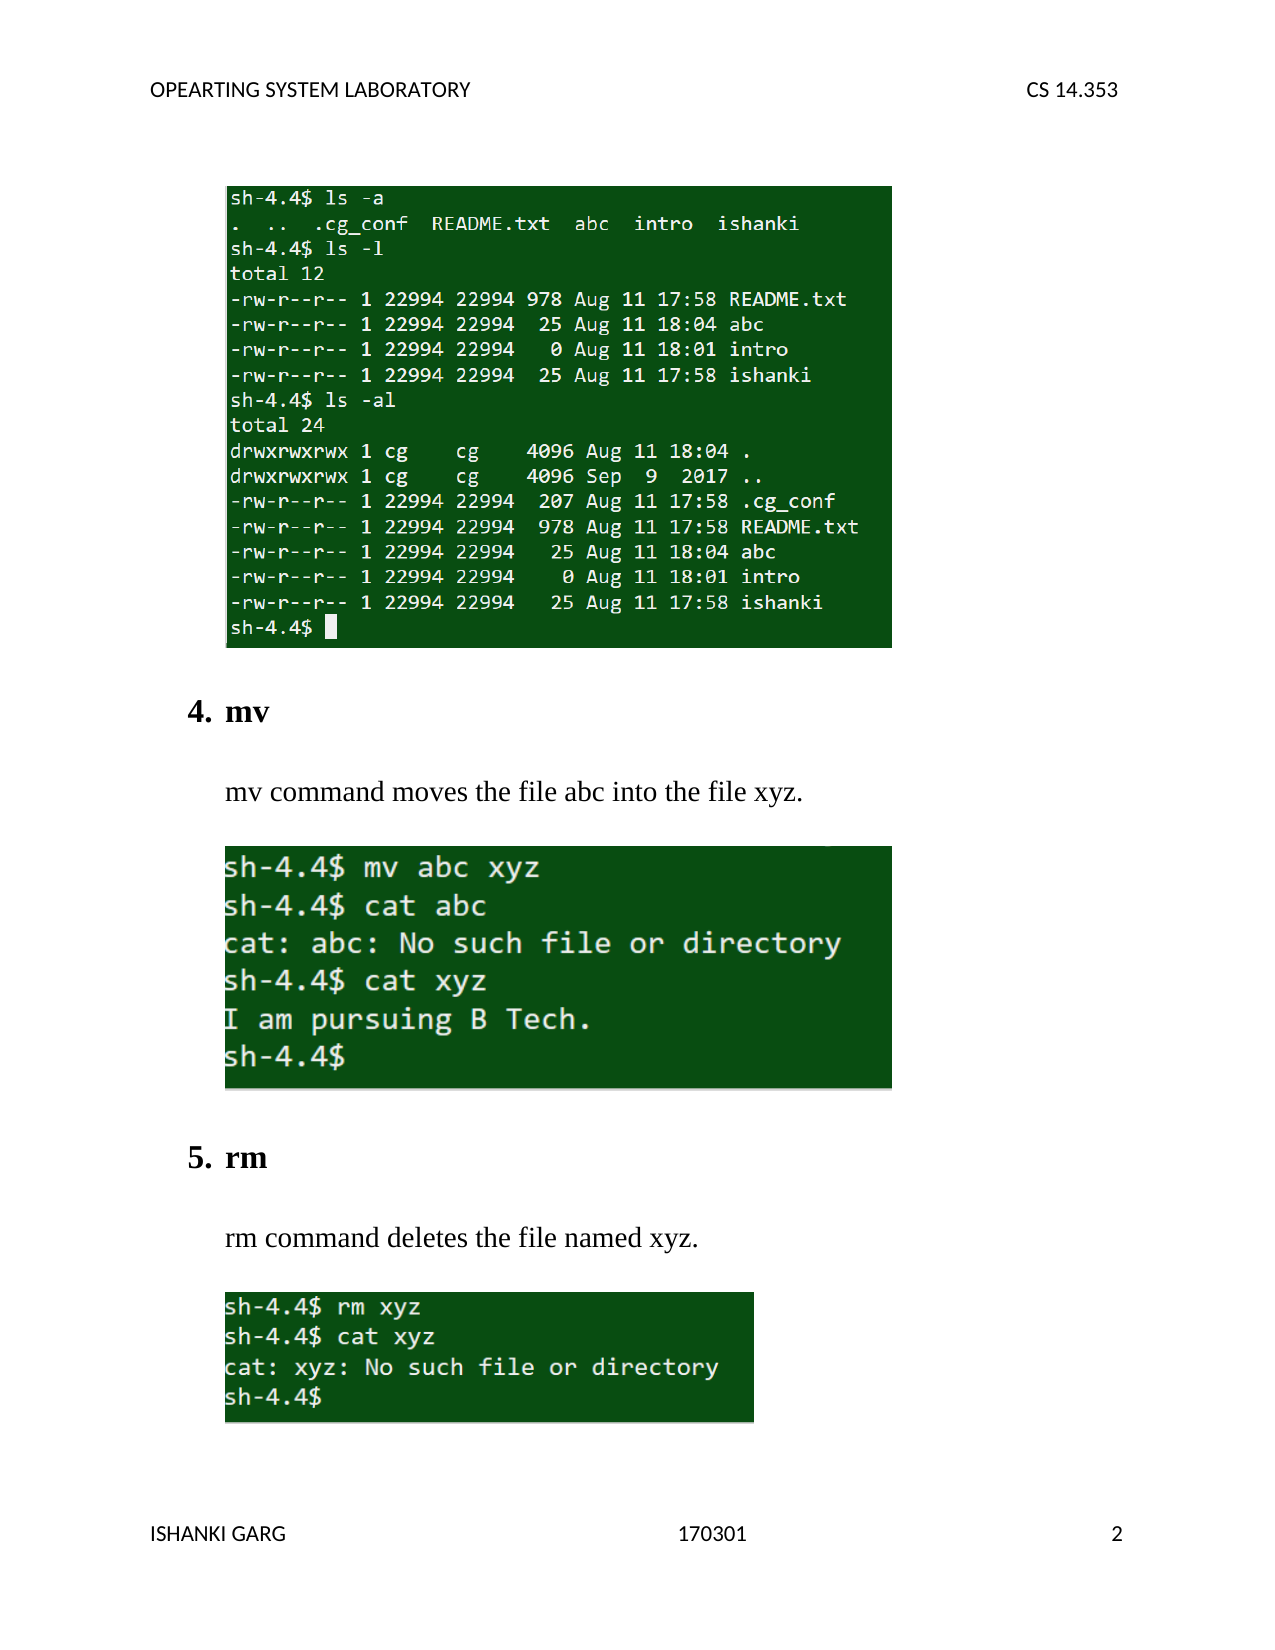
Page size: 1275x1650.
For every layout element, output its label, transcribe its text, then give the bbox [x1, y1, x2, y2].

list rm command deletes the file named xyz. [225, 1220, 1125, 1254]
list rm [187, 1138, 1125, 1176]
picture [225, 1292, 754, 1424]
list mv [187, 691, 1125, 729]
list mv command moves the file abc into the file xyz. [225, 774, 1125, 807]
picture [225, 846, 892, 1095]
picture [225, 186, 892, 648]
